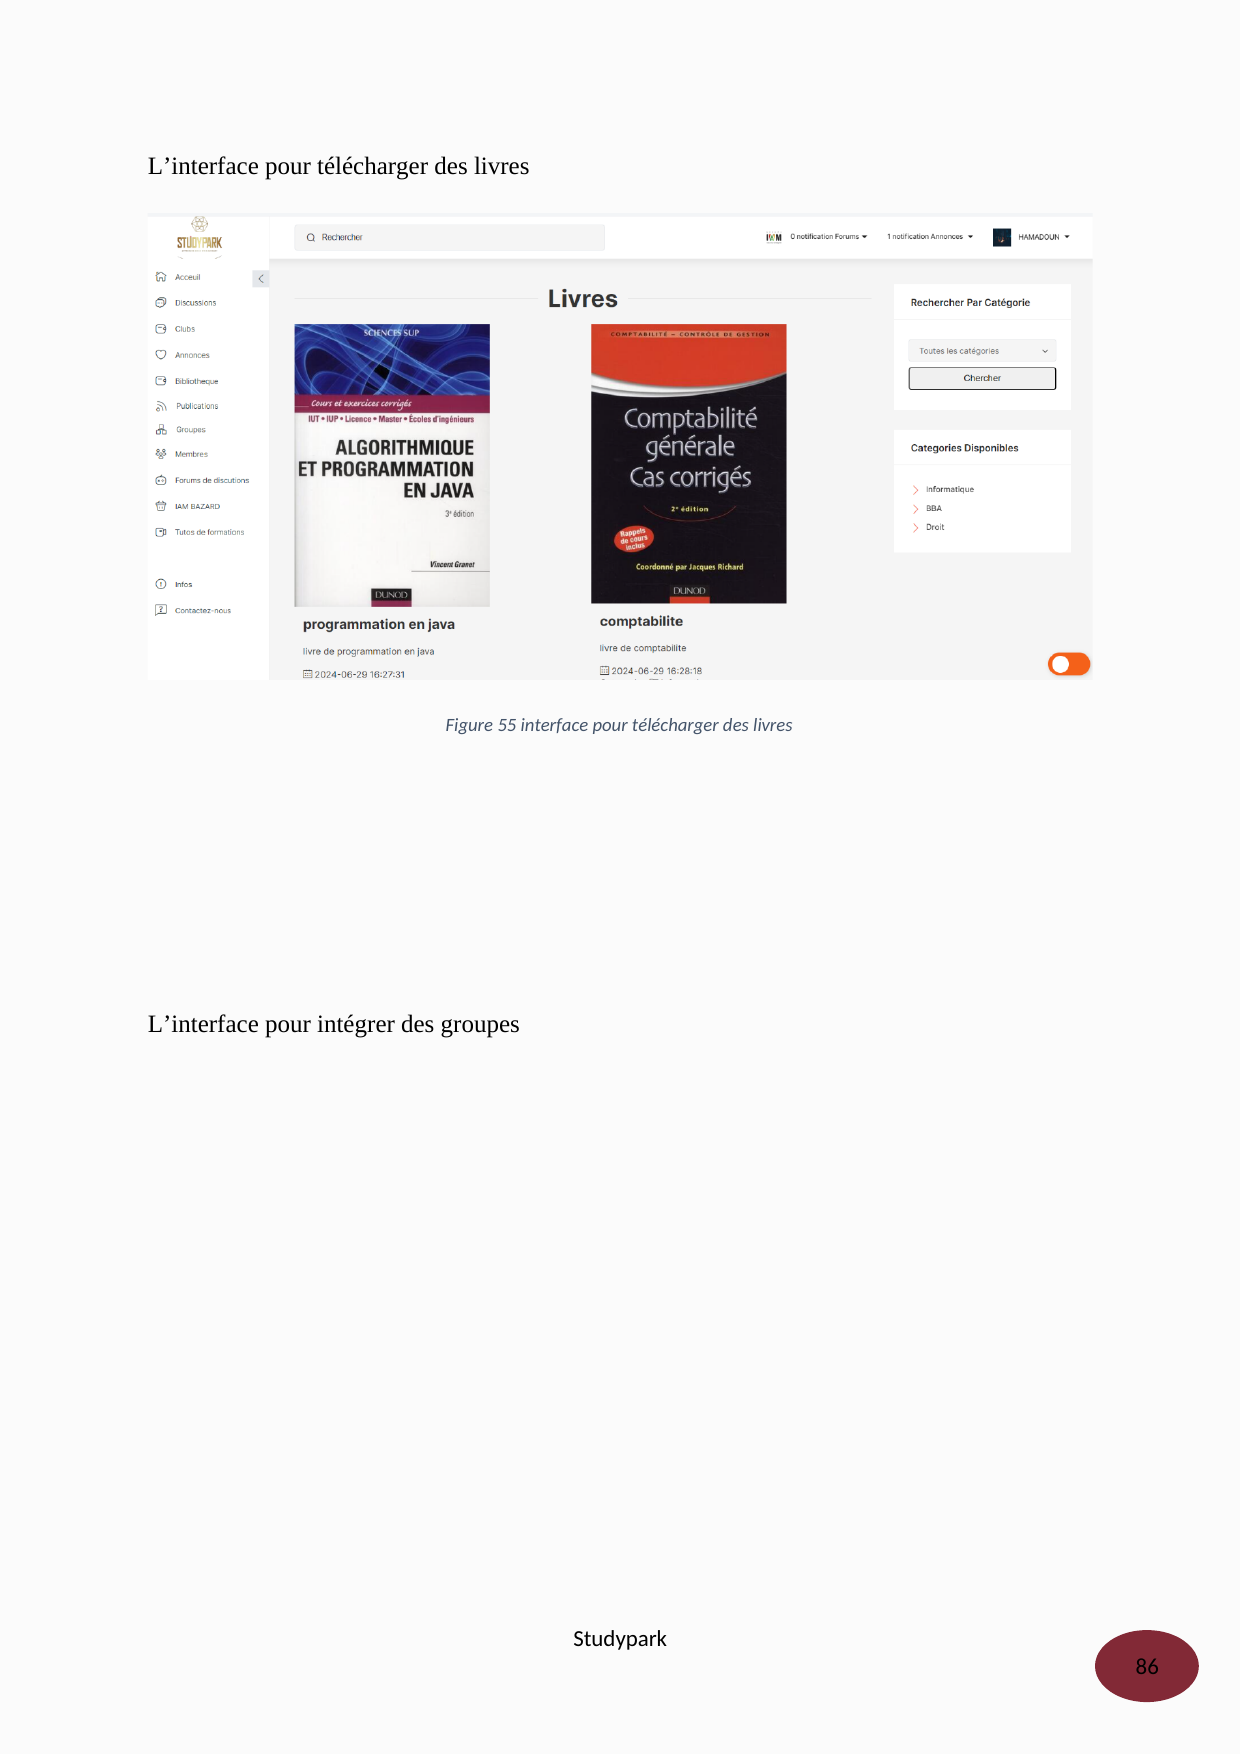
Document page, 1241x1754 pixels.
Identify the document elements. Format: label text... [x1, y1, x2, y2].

text L’interface pour intégrer des groupes [148, 1009, 1093, 1038]
text L’interface pour télécharger des livres [148, 151, 1093, 179]
picture [147, 213, 1093, 680]
